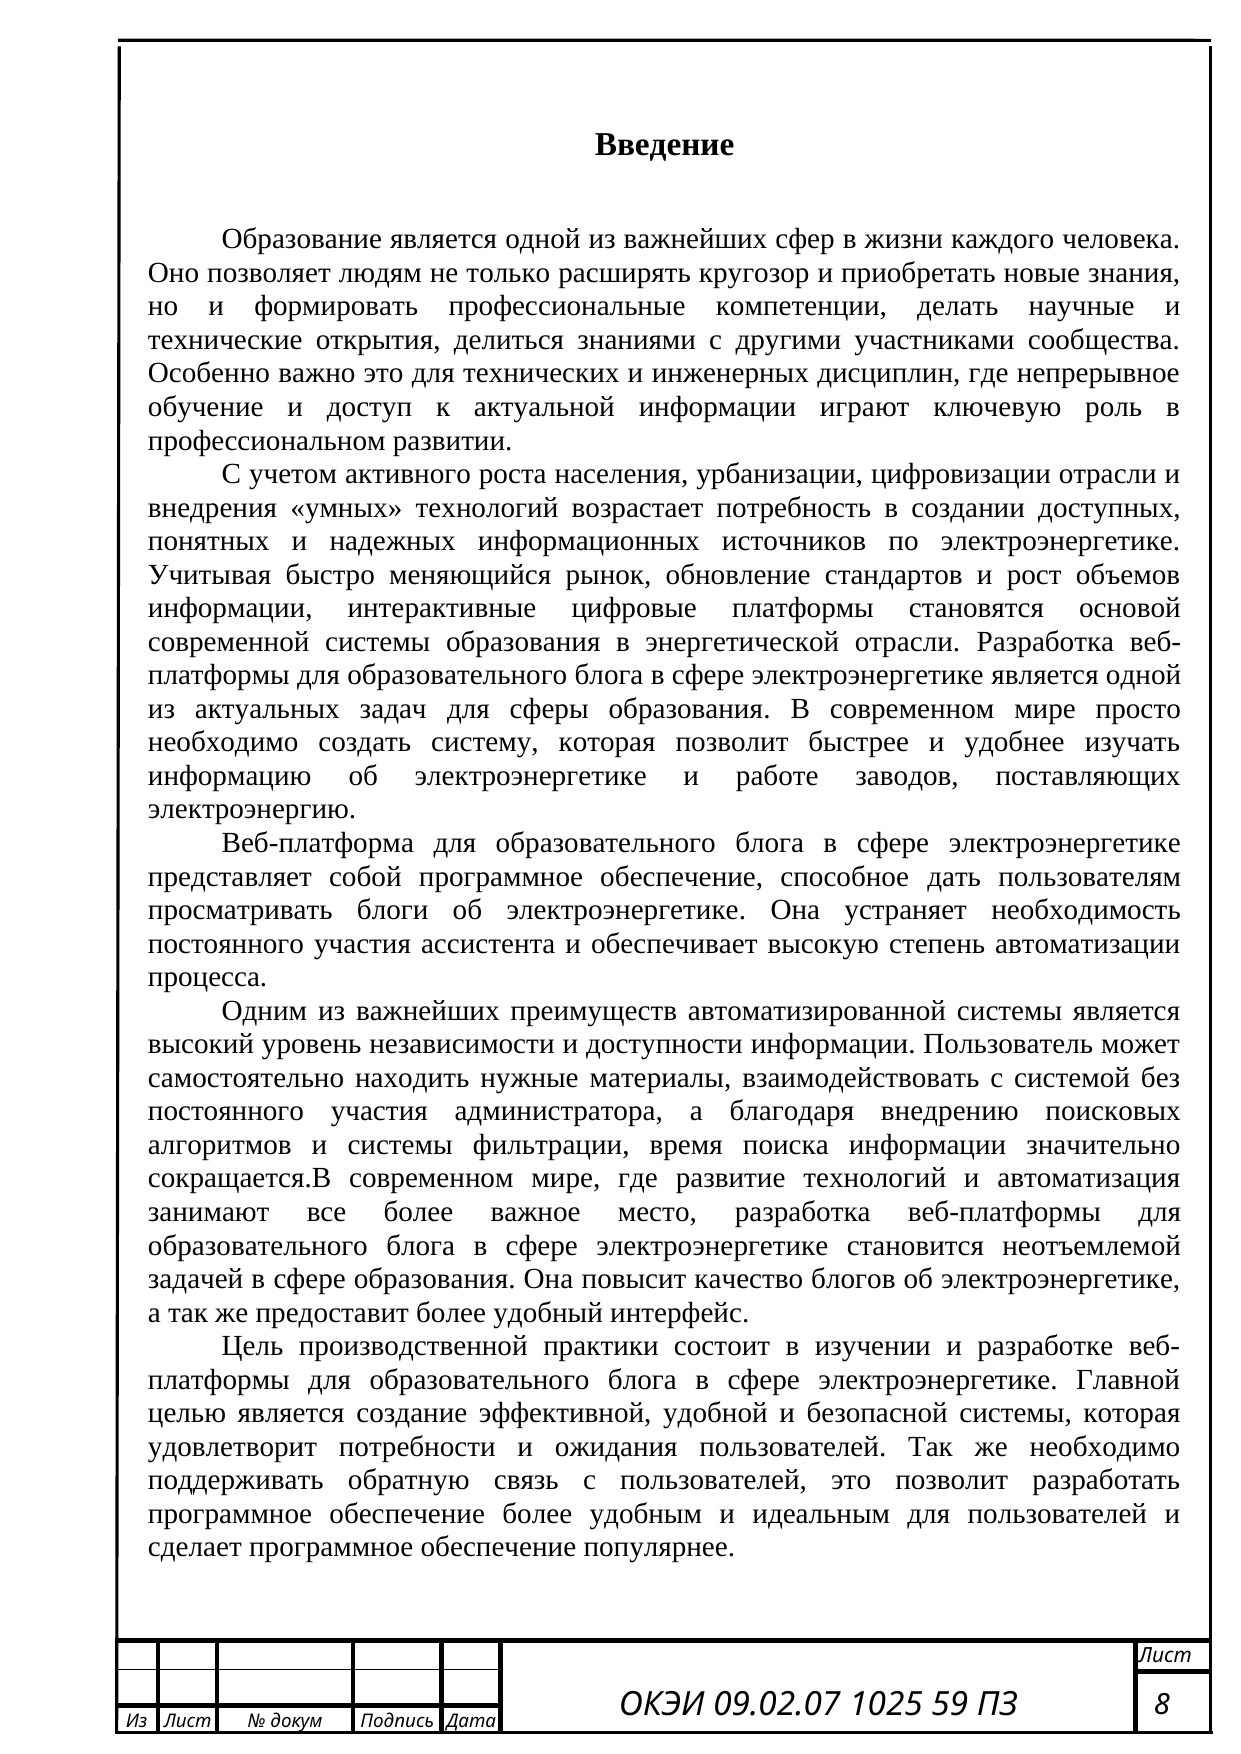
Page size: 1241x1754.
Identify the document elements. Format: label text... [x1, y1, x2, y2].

text Веб-платформа для образовательного блога в сфере электроэнергетике представляет собой программное обеспечение, способное дать пользователям просматривать блоги об электроэнергетике. Она устраняет необходимость постоянного участия ассистента и обеспечивает высокую степень автоматизации процесса. [148, 825, 1181, 993]
text Образование является одной из важнейших сфер в жизни каждого человека. Оно позволяет людям не только расширять кругозор и приобретать новые знания, но и формировать профессиональные компетенции, делать научные и технические открытия, делиться знаниями с другими участниками сообщества. Особенно важно это для технических и инженерных дисциплин, где непрерывное обучение и доступ к актуальной информации играют ключевую роль в профессиональном развитии. [148, 221, 1181, 456]
text Введение [148, 124, 1181, 162]
text Цель производственной практики состоит в изучении и разработке веб-платформы для образовательного блога в сфере электроэнергетике. Главной целью является создание эффективной, удобной и безопасной системы, которая удовлетворит потребности и ожидания пользователей. Так же необходимо поддерживать обратную связь с пользователей, это позволит разработать программное обеспечение более удобным и идеальным для пользователей и сделает программное обеспечение популярнее. [148, 1328, 1181, 1563]
text Одним из важнейших преимуществ автоматизированной системы является высокий уровень независимости и доступности информации. Пользователь может самостоятельно находить нужные материалы, взаимодействовать с системой без постоянного участия администратора, а благодаря внедрению поисковых алгоритмов и системы фильтрации, время поиска информации значительно сокращается.В современном мире, где развитие технологий и автоматизация занимают все более важное место, разработка веб-платформы для образовательного блога в сфере электроэнергетике становится неотъемлемой задачей в сфере образования. Она повысит качество блогов об электроэнергетике, а так же предоставит более удобный интерфейс. [148, 993, 1181, 1328]
text С учетом активного роста населения, урбанизации, цифровизации отрасли и внедрения «умных» технологий возрастает потребность в создании доступных, понятных и надежных информационных источников по электроэнергетике. Учитывая быстро меняющийся рынок, обновление стандартов и рост объемов информации, интерактивные цифровые платформы становятся основой современной системы образования в энергетической отрасли. Разработка веб-платформы для образовательного блога в сфере электроэнергетике является одной из актуальных задач для сферы образования. В современном мире просто необходимо создать систему, которая позволит быстрее и удобнее изучать информацию об электроэнергетике и работе заводов, поставляющих электроэнергию. [148, 456, 1181, 825]
